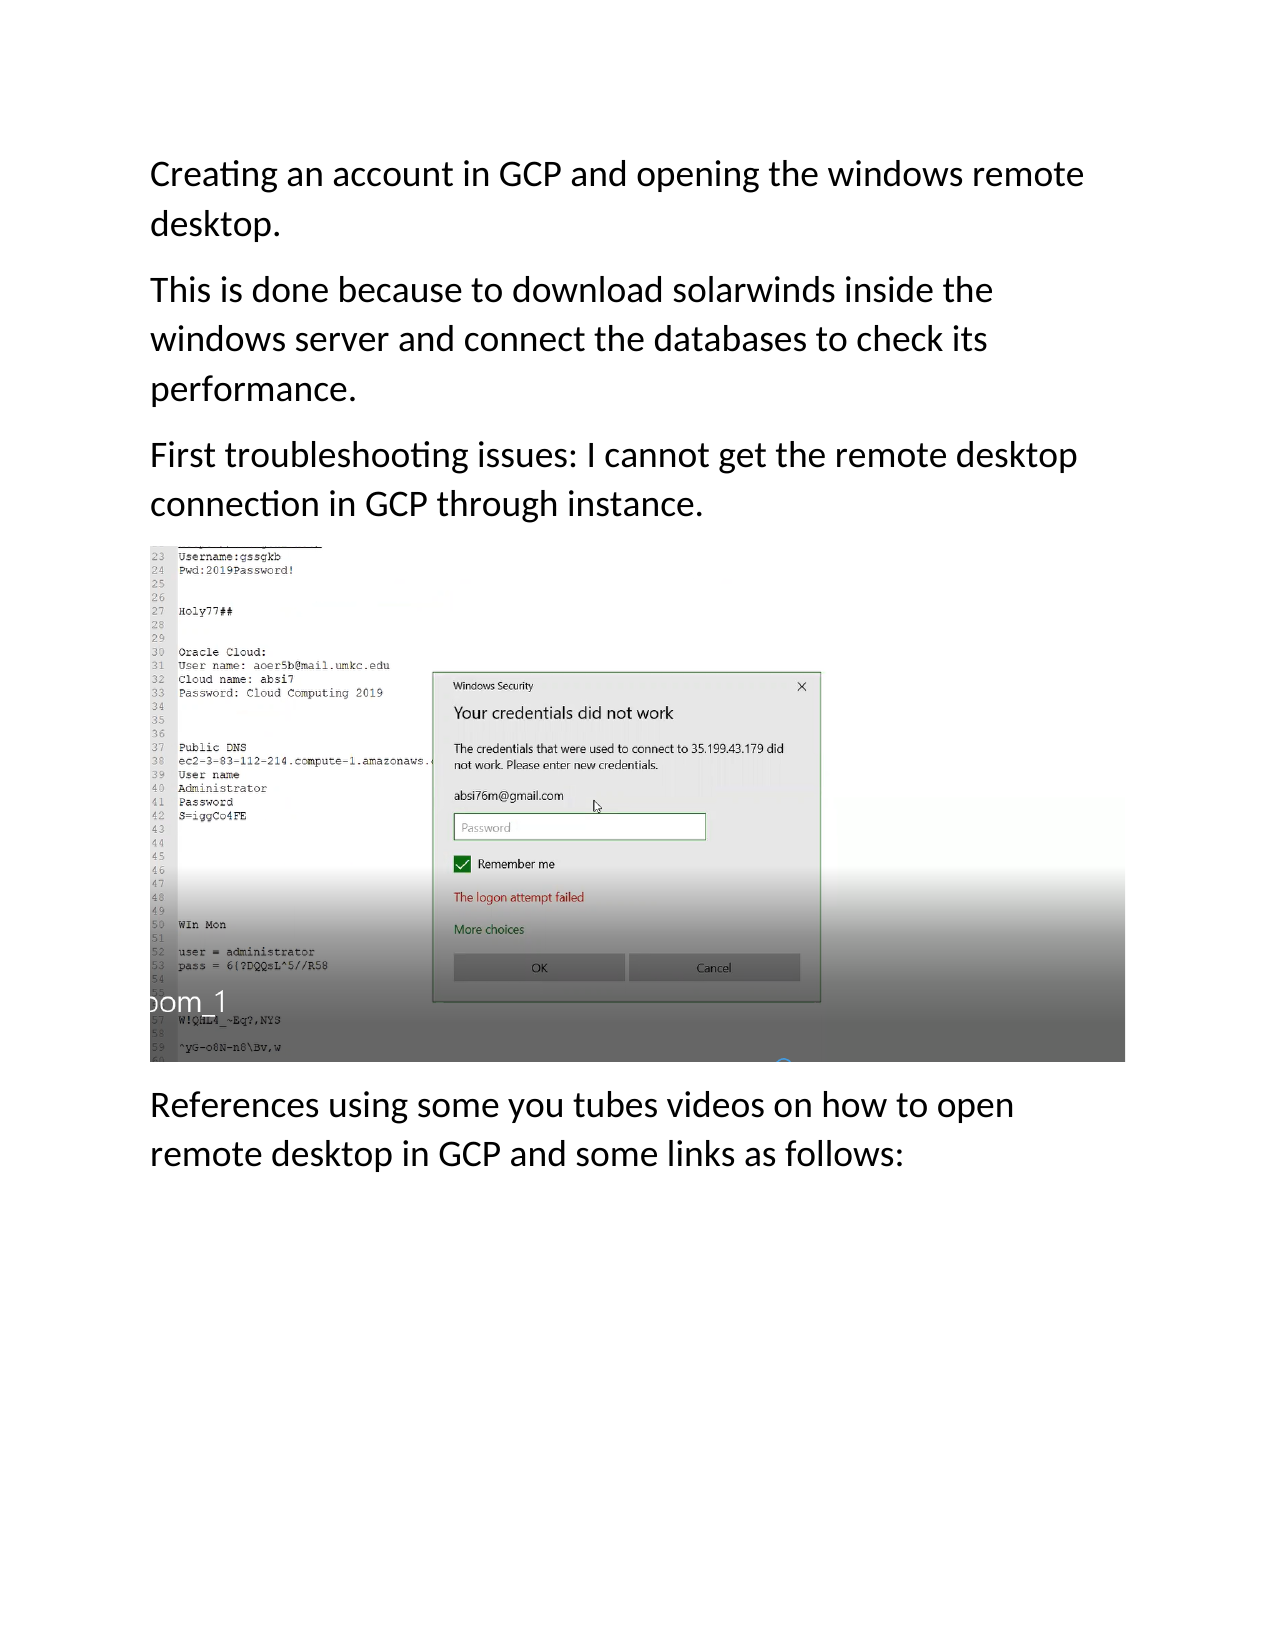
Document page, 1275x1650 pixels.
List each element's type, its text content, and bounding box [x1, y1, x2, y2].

text First troubleshooting issues: I cannot get the remote desktop connection in GCP through instance. [150, 431, 1125, 526]
picture [150, 546, 1125, 1062]
text This is done because to download solarwinds inside the windows server and connect the databases to check its performance. [150, 266, 1125, 410]
text Creating an account in GCP and opening the windows remote desktop. [150, 150, 1125, 245]
text References using some you tubes videos on how to open remote desktop in GCP and some links as follows: [150, 1081, 1125, 1176]
